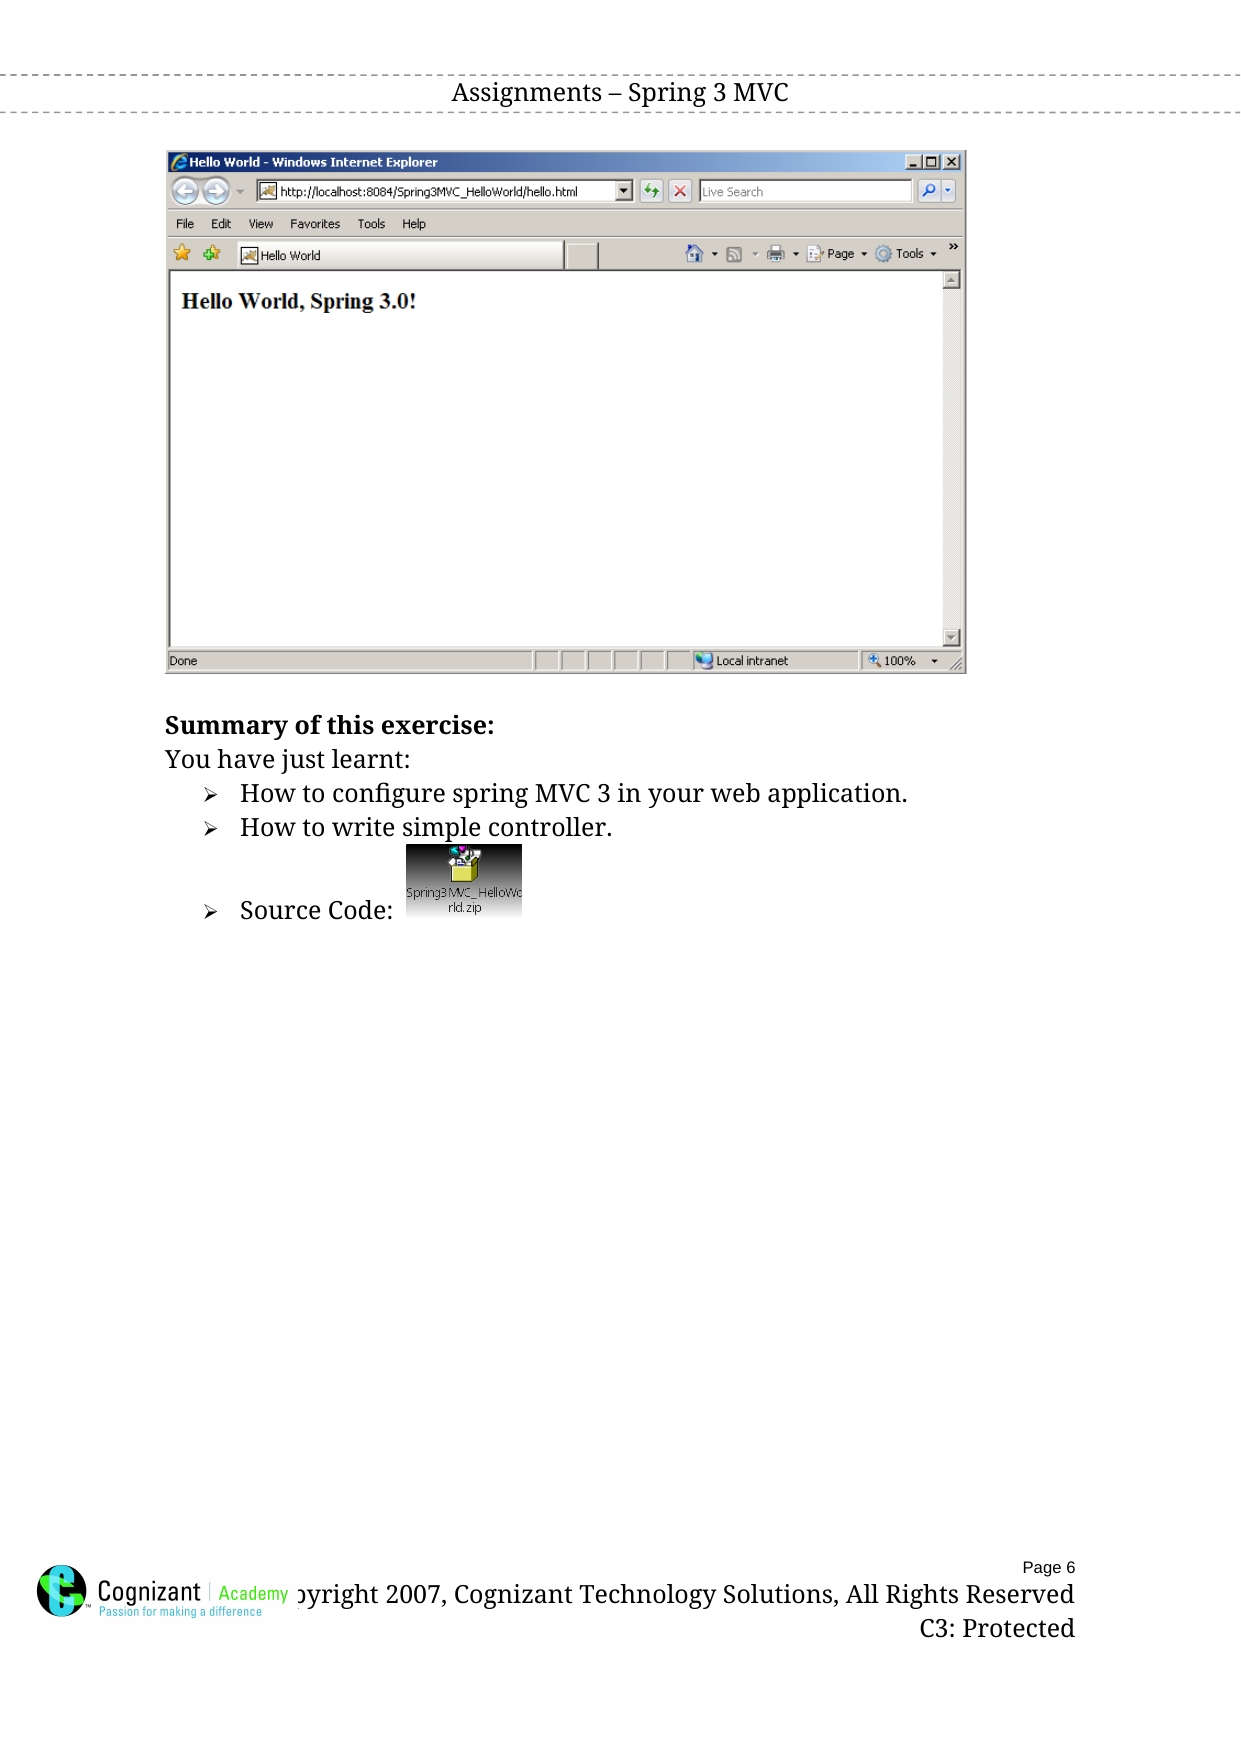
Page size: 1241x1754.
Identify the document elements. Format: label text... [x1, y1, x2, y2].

picture [165, 150, 967, 674]
text You have just learnt: [165, 742, 1075, 776]
picture [22, 1555, 298, 1633]
text Summary of this exercise: [165, 708, 1075, 742]
list Source Code: [202, 844, 1075, 926]
list How to configure spring MVC 3 in your web application. [202, 776, 1075, 810]
list How to write simple controller. [202, 810, 1075, 844]
